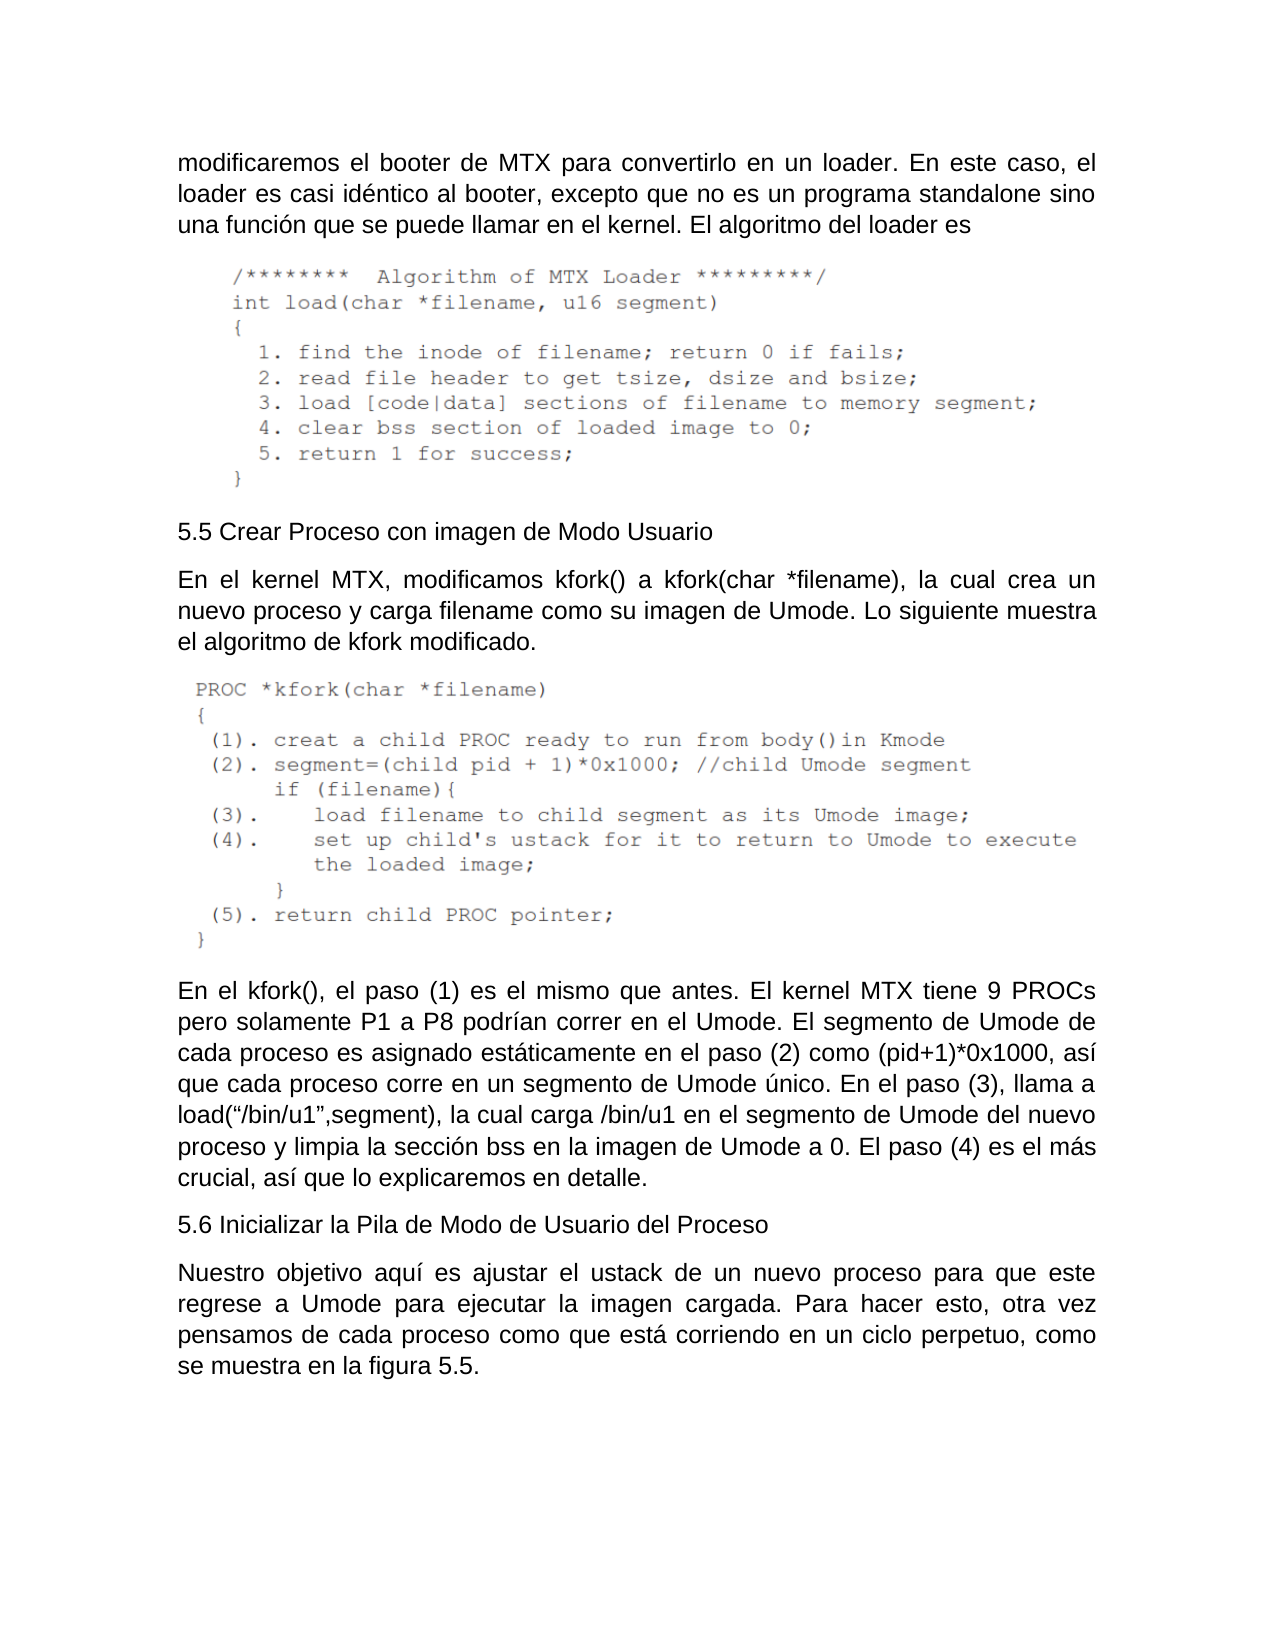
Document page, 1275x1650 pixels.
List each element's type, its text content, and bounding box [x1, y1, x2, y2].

text Nuestro objetivo aquí es ajustar el ustack de un nuevo proceso para que este regrese a Umode para ejecutar la imagen cargada. Para hacer esto, otra vez pensamos de cada proceso como que está corriendo en un ciclo perpetuo, como se muestra en la figura 5.5. [177, 1258, 1098, 1380]
text En el kfork(), el paso (1) es el mismo que antes. El kernel MTX tiene 9 PROCs pero solamente P1 a P8 podrían correr en el Umode. El segmento de Umode de cada proceso es asignado estáticamente en el paso (2) como (pid+1)*0x1000, así que cada proceso corre en un segmento de Umode único. En el paso (3), llama a load(“/bin/u1”,segment), la cual carga /bin/u1 en el segmento de Umode del nuevo proceso y limpia la sección bss en la imagen de Umode a 0. El paso (4) es el más crucial, así que lo explicaremos en detalle. [177, 976, 1098, 1191]
text En el kernel MTX, modificamos kfork() a kfork(char *filename), la cual crea un nuevo proceso y carga filename como su imagen de Umode. Lo siguiente muestra el algoritmo de kfork modificado. [177, 565, 1098, 656]
picture [177, 674, 1098, 958]
picture [177, 257, 1098, 499]
text 5.6 Inicializar la Pila de Modo de Usuario del Proceso [177, 1210, 1098, 1239]
text 5.5 Crear Proceso con imagen de Modo Usuario [177, 517, 1098, 546]
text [177, 148, 1098, 238]
